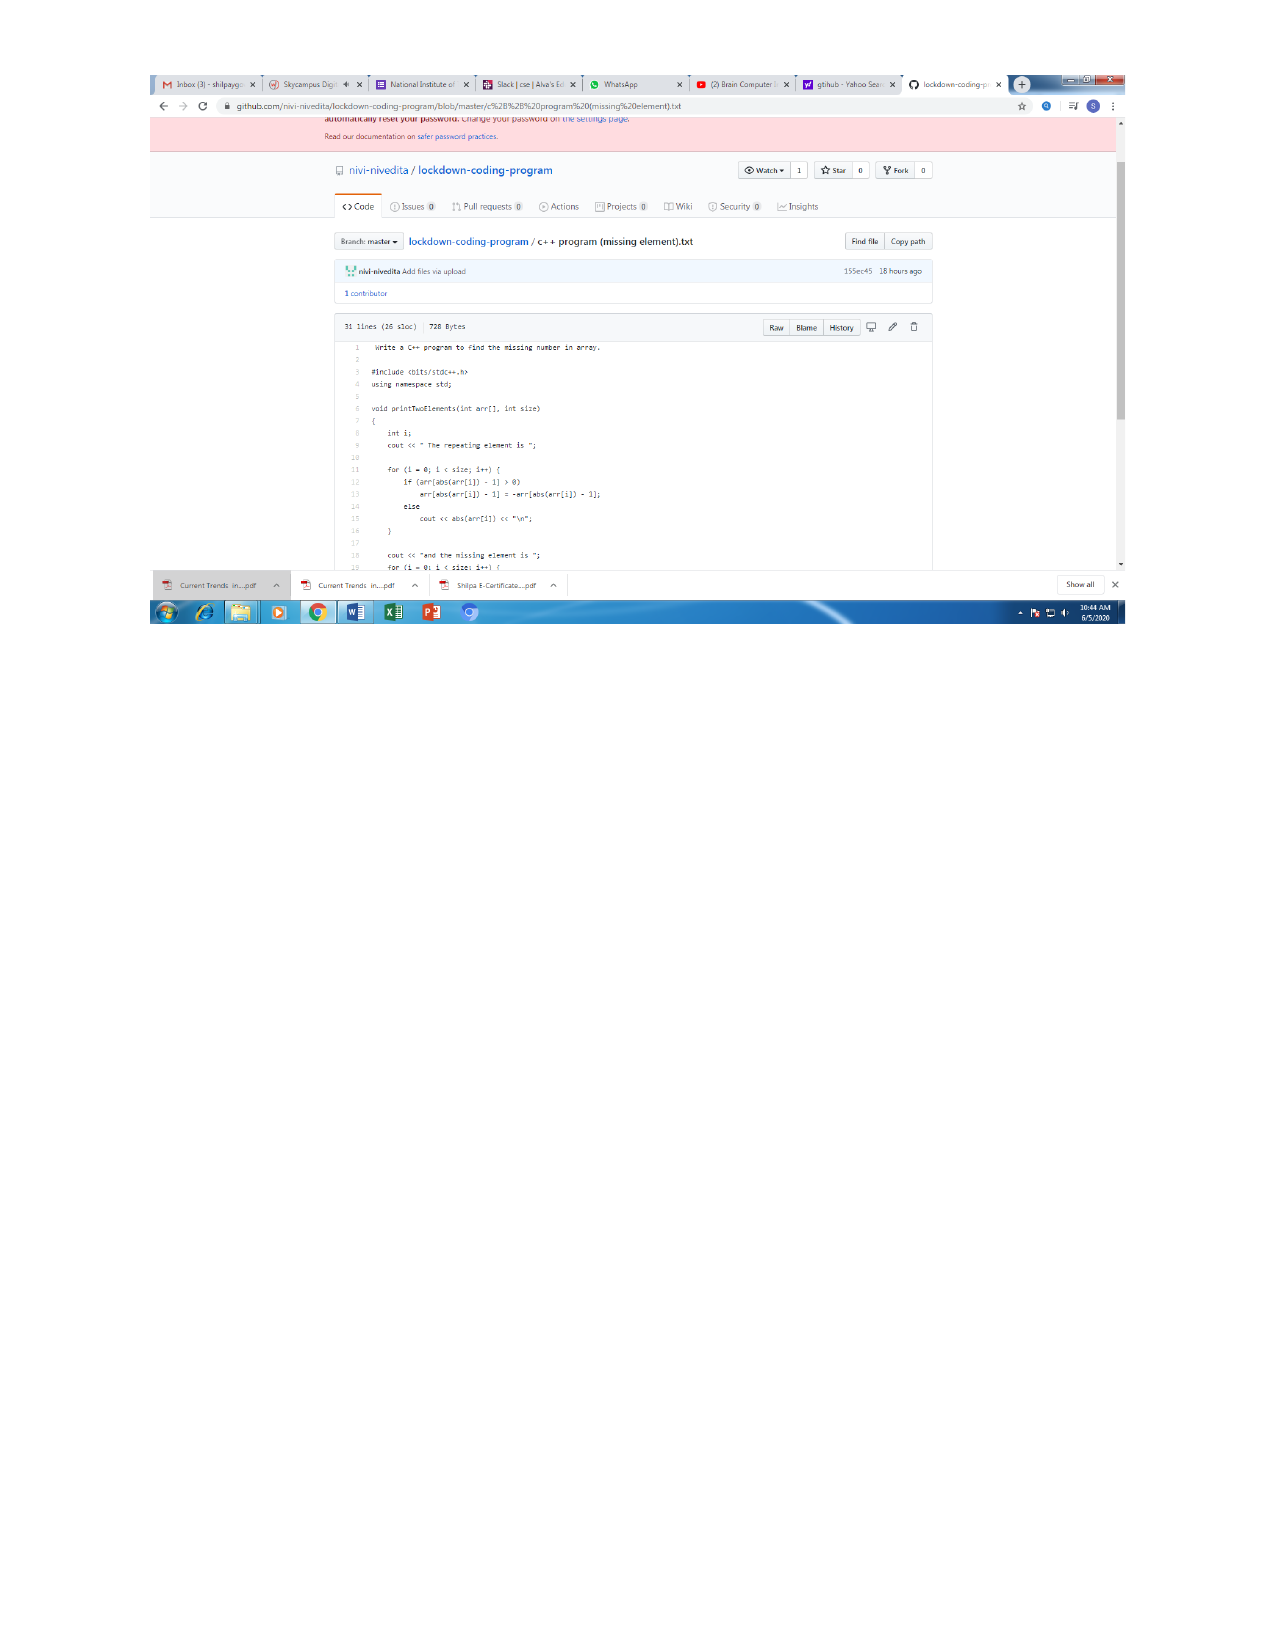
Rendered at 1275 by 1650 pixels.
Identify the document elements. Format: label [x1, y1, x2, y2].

picture [150, 75, 1125, 624]
